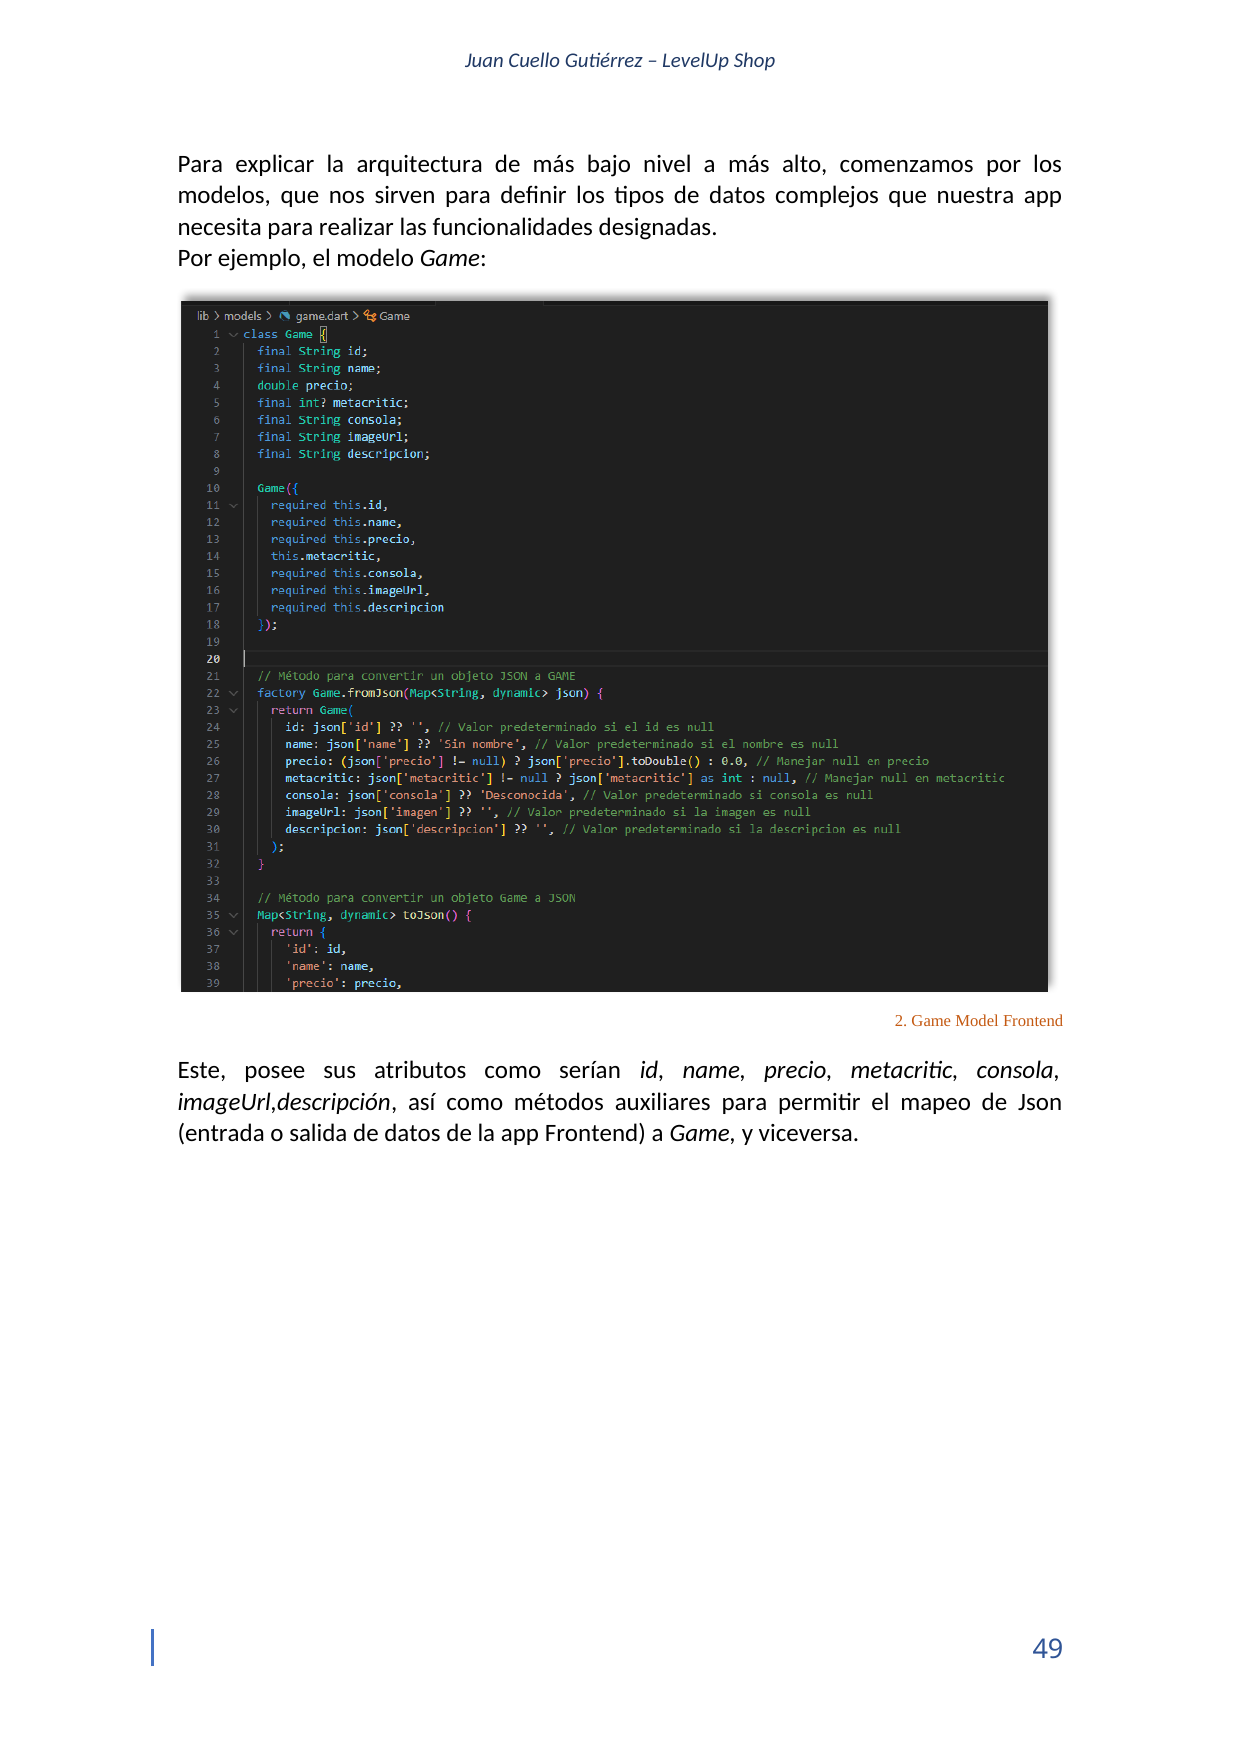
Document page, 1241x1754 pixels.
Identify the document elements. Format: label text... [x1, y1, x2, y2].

text Para explicar la arquitectura de más bajo nivel a más alto, comenzamos por los modelos, que nos sirven para definir los tipos de datos complejos que nuestra app necesita para realizar las funcionalidades designadas. [177, 148, 1063, 241]
text Por ejemplo, el modelo Game: [177, 241, 1063, 273]
text Este, posee sus atributos como serían id, name, precio, metacritic, consola, imageUrl,descripción, así como métodos auxiliares para permitir el mapeo de Json (entrada o salida de datos de la app Frontend) a Game, y viceversa. [177, 1054, 1063, 1148]
picture [181, 301, 1048, 992]
